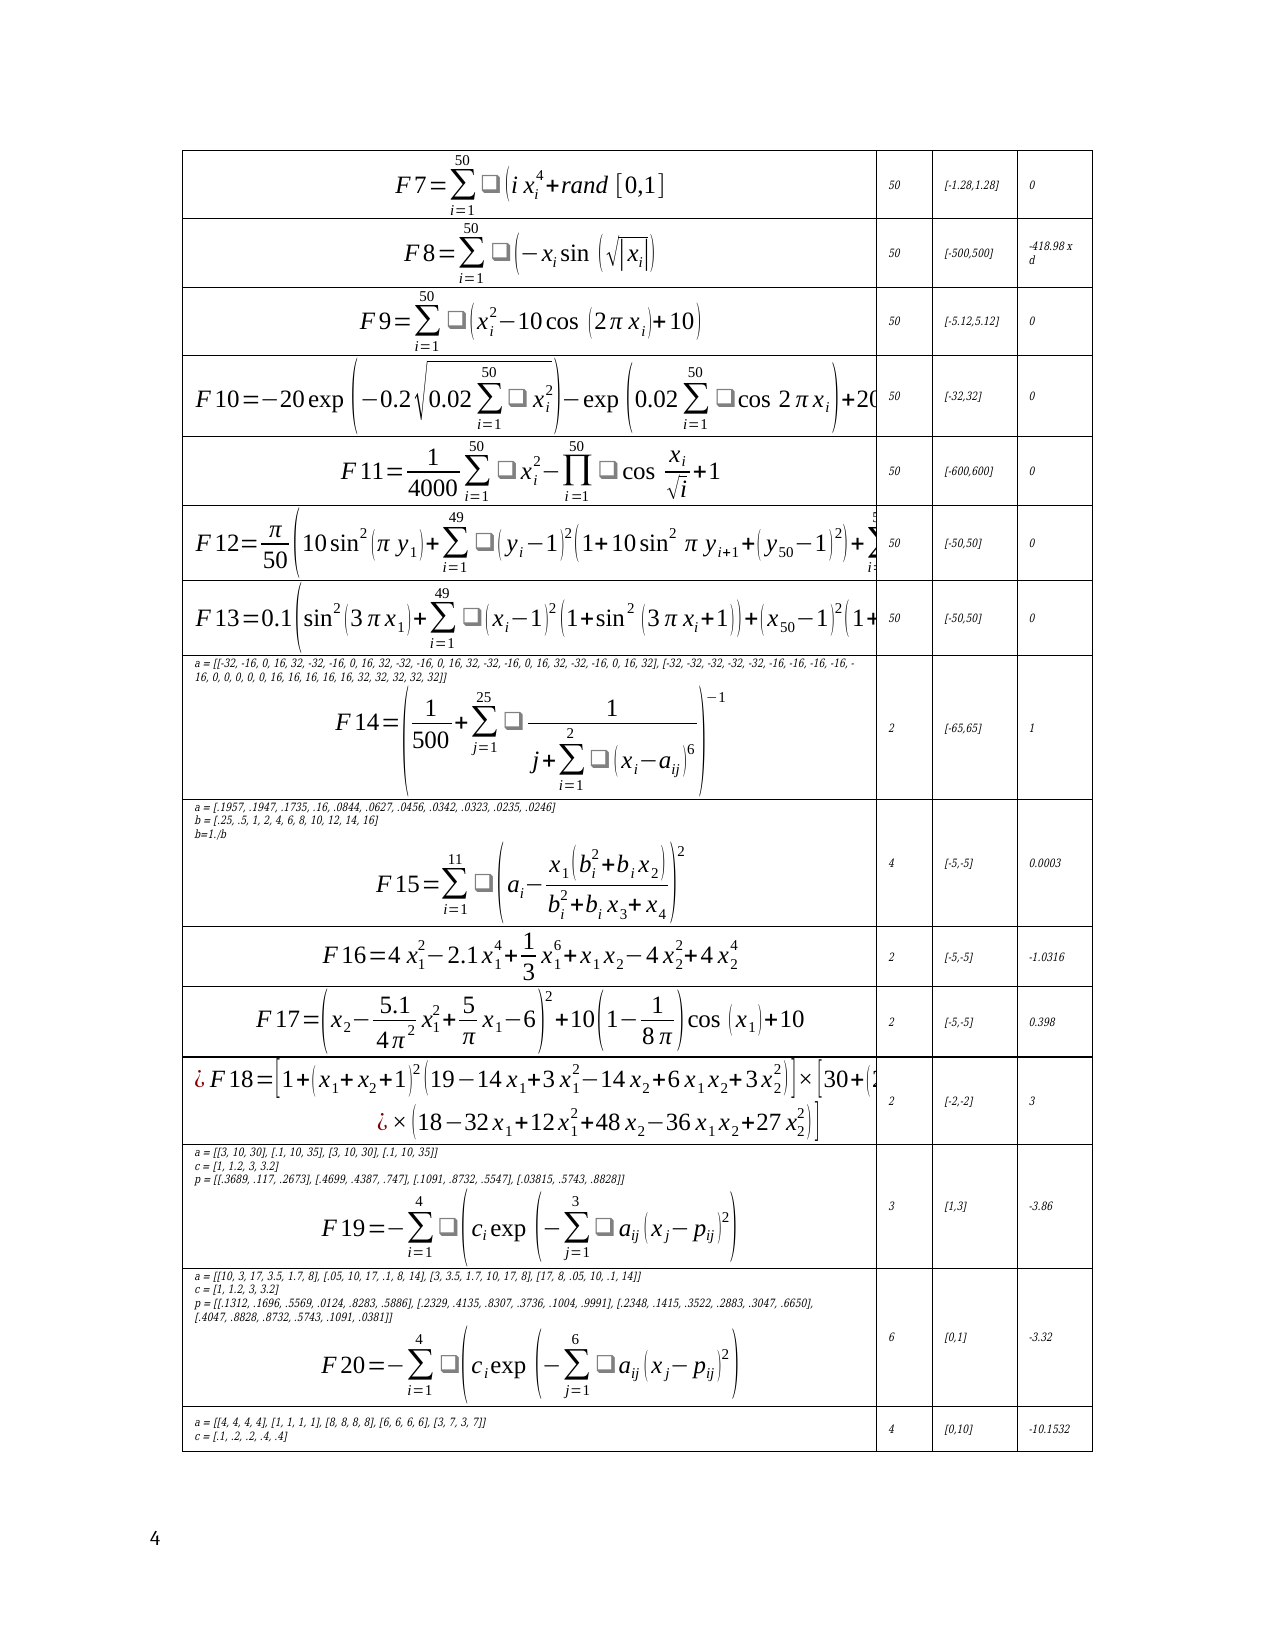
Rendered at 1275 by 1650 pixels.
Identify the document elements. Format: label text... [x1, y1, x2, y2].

table_cell 3 [877, 1145, 932, 1268]
table_cell 0 [1018, 151, 1092, 218]
table_cell 50 [877, 437, 932, 505]
table_cell -3.32 [1018, 1269, 1092, 1406]
table_cell 2 [877, 1058, 932, 1144]
table_cell -418.98 x d [1018, 219, 1092, 287]
table_cell [183, 151, 876, 218]
table_cell 0 [1018, 356, 1092, 436]
table_cell 2 [877, 927, 932, 986]
table_cell [-2,-2] [933, 1058, 1017, 1144]
table_cell [183, 987, 876, 1056]
table_cell 0 [1018, 581, 1092, 655]
table_cell [1,3] [933, 1145, 1017, 1268]
table_cell 50 [877, 219, 932, 287]
table_cell -10.1532 [1018, 1407, 1092, 1451]
table_cell [-32,32] [933, 356, 1017, 436]
table_cell -3.86 [1018, 1145, 1092, 1268]
table_cell a = [.1957, .1947, .1735, .16, .0844, .0627, .0456, .0342, .0323, .0235, .0246] b = [.25, .5, 1, 2, 4, 6, 8, 10, 12, 14, 16] b=1./b [183, 800, 876, 926]
table_cell [0,1] [933, 1269, 1017, 1406]
table_cell 3 [1018, 1058, 1092, 1144]
table_cell [-65,65] [933, 656, 1017, 799]
table_cell [183, 927, 876, 986]
table_cell 2 [877, 656, 932, 799]
table_cell 1 [1018, 656, 1092, 799]
table_cell [183, 437, 876, 505]
table_cell -1.0316 [1018, 927, 1092, 986]
table_cell 50 [877, 581, 932, 655]
table_cell 0 [1018, 506, 1092, 580]
table_cell 6 [877, 1269, 932, 1406]
table_cell 0 [1018, 437, 1092, 505]
table_cell [183, 1058, 876, 1144]
table_cell a = [[3, 10, 30], [.1, 10, 35], [3, 10, 30], [.1, 10, 35]] c = [1, 1.2, 3, 3.2] p = [[.3689, .117, .2673], [.4699, .4387, .747], [.1091, .8732, .5547], [.03815, .5743, .8828]] [183, 1145, 876, 1268]
table_cell [-50,50] [933, 506, 1017, 580]
table_cell a = [[-32, -16, 0, 16, 32, -32, -16, 0, 16, 32, -32, -16, 0, 16, 32, -32, -16, 0, 16, 32, -32, -16, 0, 16, 32], [-32, -32, -32, -32, -32, -16, -16, -16, -16, -16, 0, 0, 0, 0, 0, 16, 16, 16, 16, 16, 32, 32, 32, 32, 32]] [183, 656, 876, 799]
table_cell 0.0003 [1018, 800, 1092, 926]
table_cell 50 [877, 356, 932, 436]
table_cell [-5,-5] [933, 987, 1017, 1056]
table_cell [-1.28,1.28] [933, 151, 1017, 218]
table_cell [-500,500] [933, 219, 1017, 287]
table_cell 50 [877, 506, 932, 580]
table_cell 2 [877, 987, 932, 1056]
table_cell 0.398 [1018, 987, 1092, 1056]
table_cell 50 [877, 288, 932, 355]
table_cell [183, 219, 876, 287]
table_cell 4 [877, 800, 932, 926]
table_cell [183, 506, 876, 580]
table_cell [-5.12,5.12] [933, 288, 1017, 355]
table_cell [183, 581, 876, 655]
table_cell 4 [877, 1407, 932, 1451]
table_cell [183, 1407, 876, 1451]
table_cell [-600,600] [933, 437, 1017, 505]
table_cell 0 [1018, 288, 1092, 355]
table_cell 50 [877, 151, 932, 218]
table_cell [183, 288, 876, 355]
table_cell [183, 356, 876, 436]
table_cell [-5,-5] [933, 800, 1017, 926]
table_cell a = [[10, 3, 17, 3.5, 1.7, 8], [.05, 10, 17, .1, 8, 14], [3, 3.5, 1.7, 10, 17, 8], [17, 8, .05, 10, .1, 14]] c = [1, 1.2, 3, 3.2] p = [[.1312, .1696, .5569, .0124, .8283, .5886], [.2329, .4135, .8307, .3736, .1004, .9991], [.2348, .1415, .3522, .2883, .3047, .6650], [.4047, .8828, .8732, .5743, .1091, .0381]] [183, 1269, 876, 1406]
table_cell [-5,-5] [933, 927, 1017, 986]
table_cell [-50,50] [933, 581, 1017, 655]
table_cell [0,10] [933, 1407, 1017, 1451]
